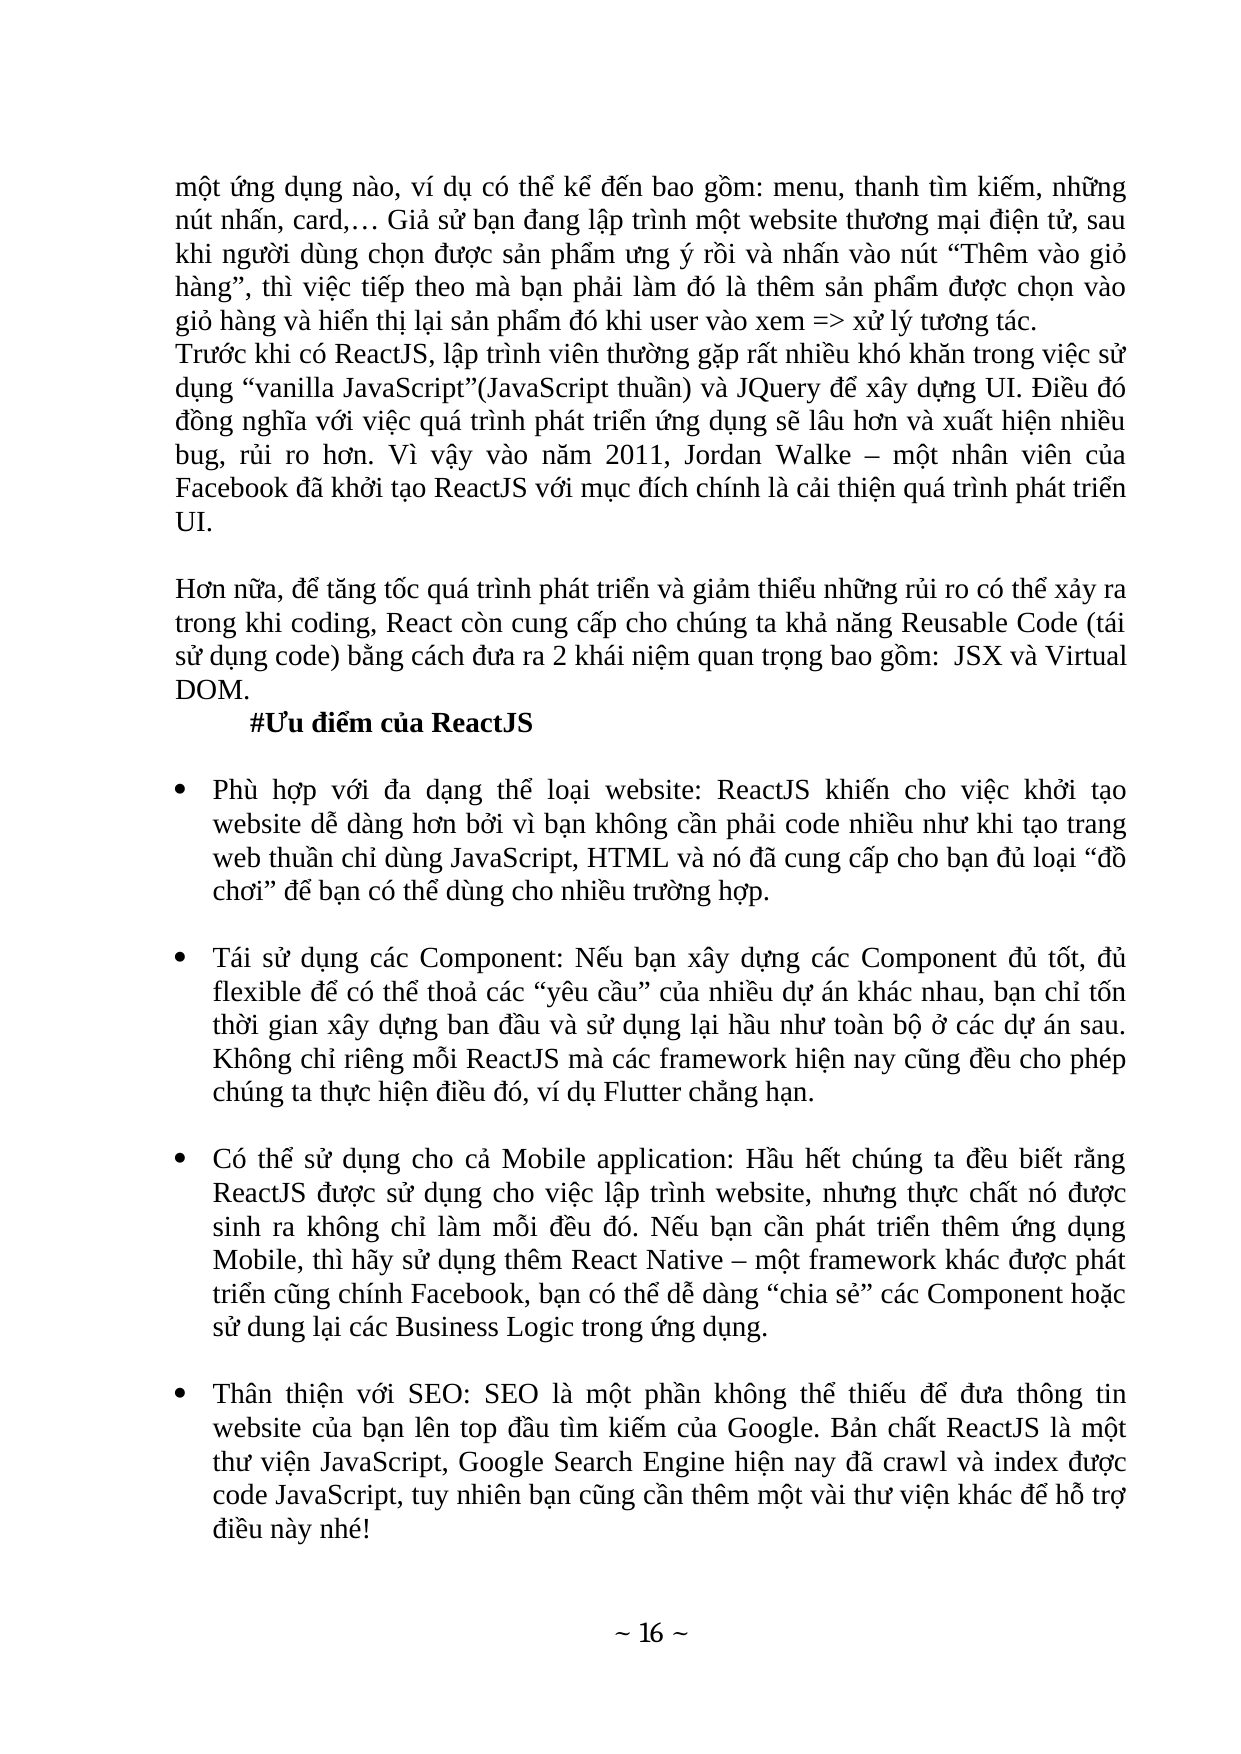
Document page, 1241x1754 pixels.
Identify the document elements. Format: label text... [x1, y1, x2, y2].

list Tái sử dụng các Component: Nếu bạn xây dựng các Component đủ tốt, đủ flexible để có thể thoả các “yêu cầu” của nhiều dự án khác nhau, bạn chỉ tốn thời gian xây dựng ban đầu và sử dụng lại hầu như toàn bộ ở các dự án sau. Không chỉ riêng mỗi ReactJS mà các framework hiện nay cũng đều cho phép chúng ta thực hiện điều đó, ví dụ Flutter chẳng hạn. [175, 940, 1128, 1142]
list Phù hợp với đa dạng thể loại website: ReactJS khiến cho việc khởi tạo website dễ dàng hơn bởi vì bạn không cần phải code nhiều như khi tạo trang web thuần chỉ dùng JavaScript, HTML và nó đã cung cấp cho bạn đủ loại “đồ chơi” để bạn có thể dùng cho nhiều trường hợp. [175, 772, 1128, 940]
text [175, 169, 1128, 336]
text #Ưu điểm của ReactJS [175, 705, 1128, 739]
list Có thể sử dụng cho cả Mobile application: Hầu hết chúng ta đều biết rằng ReactJS được sử dụng cho việc lập trình website, nhưng thực chất nó được sinh ra không chỉ làm mỗi đều đó. Nếu bạn cần phát triển thêm ứng dụng Mobile, thì hãy sử dụng thêm React Native – một framework khác được phát triển cũng chính Facebook, bạn có thể dễ dàng “chia sẻ” các Component hoặc sử dung lại các Business Logic trong ứng dụng. [175, 1142, 1128, 1377]
text Trước khi có ReactJS, lập trình viên thường gặp rất nhiều khó khăn trong việc sử dụng “vanilla JavaScript”(JavaScript thuần) và JQuery để xây dựng UI. Điều đó đồng nghĩa với việc quá trình phát triển ứng dụng sẽ lâu hơn và xuất hiện nhiều bug, rủi ro hơn. Vì vậy vào năm 2011, Jordan Walke – một nhân viên của Facebook đã khởi tạo ReactJS với mục đích chính là cải thiện quá trình phát triển UI. [175, 336, 1128, 538]
text Hơn nữa, để tăng tốc quá trình phát triển và giảm thiểu những rủi ro có thể xảy ra trong khi coding, React còn cung cấp cho chúng ta khả năng Reusable Code (tái sử dụng code) bằng cách đưa ra 2 khái niệm quan trọng bao gồm: JSX và Virtual DOM. [175, 571, 1128, 705]
list Thân thiện với SEO: SEO là một phần không thể thiếu để đưa thông tin website của bạn lên top đầu tìm kiếm của Google. Bản chất ReactJS là một thư viện JavaScript, Google Search Engine hiện nay đã crawl và index được code JavaScript, tuy nhiên bạn cũng cần thêm một vài thư viện khác để hỗ trợ điều này nhé! [175, 1377, 1128, 1578]
